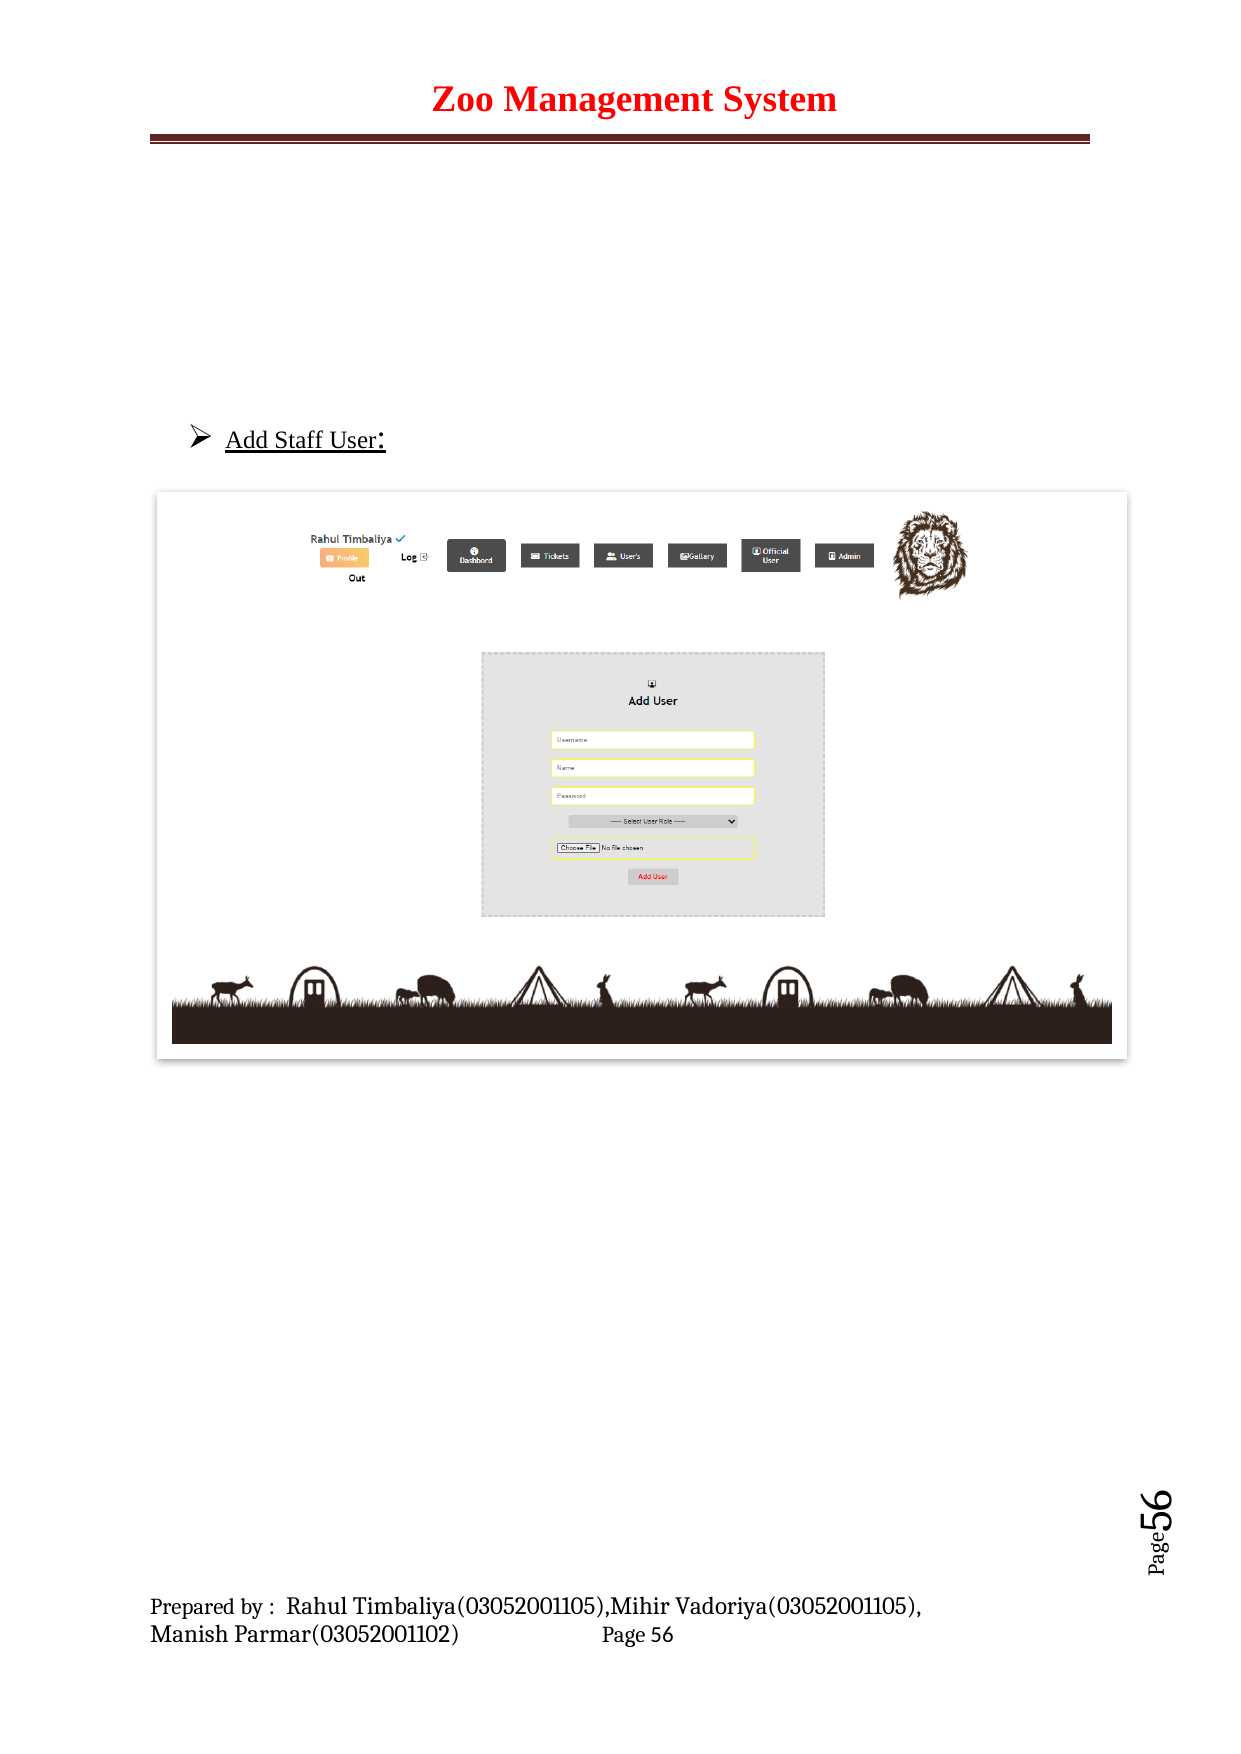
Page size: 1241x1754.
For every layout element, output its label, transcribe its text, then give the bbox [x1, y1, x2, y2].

picture [172, 506, 1112, 1044]
list Add Staff User: [187, 417, 1090, 456]
